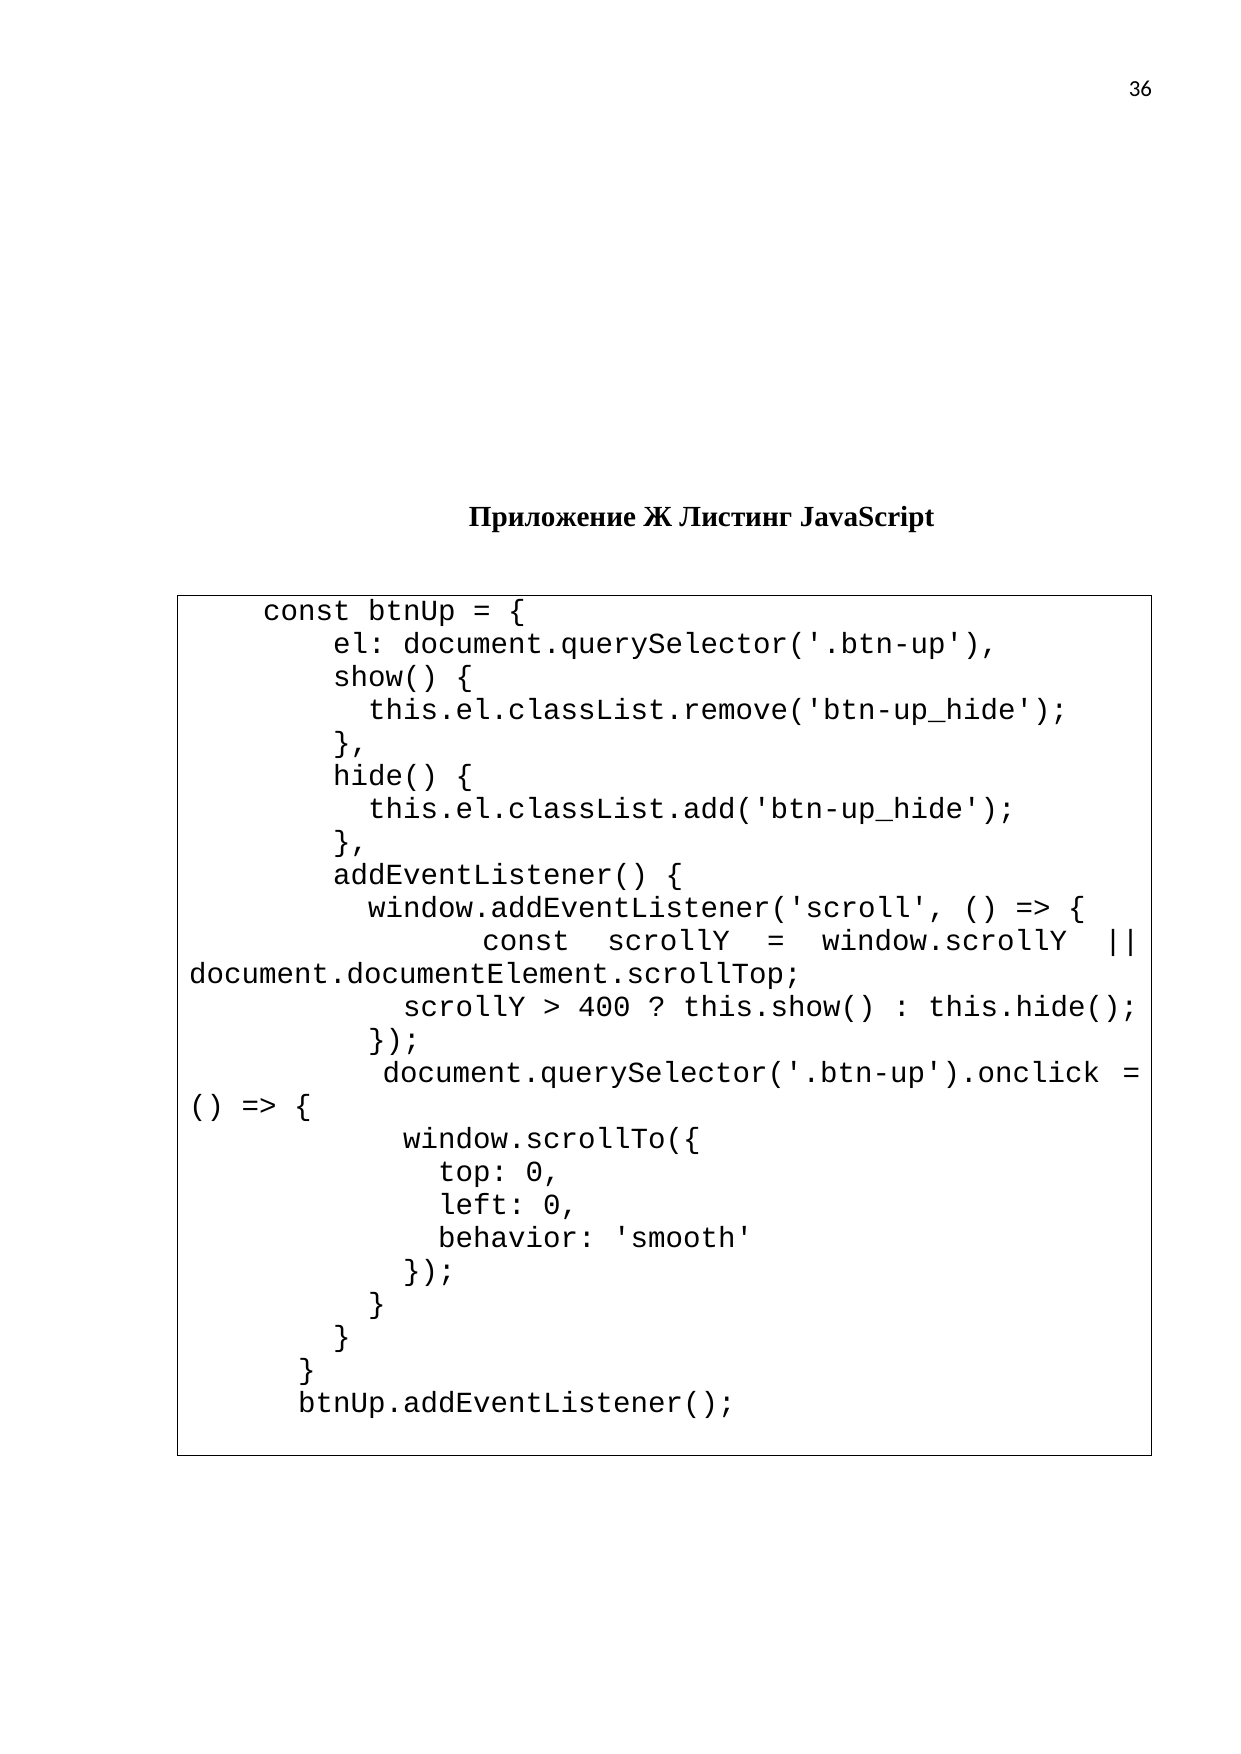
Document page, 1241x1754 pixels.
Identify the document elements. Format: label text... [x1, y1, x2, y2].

text Приложение Ж Листинг JavaScript [177, 499, 1152, 532]
table_header const btnUp = { el: document.querySelector('.btn-up'), show() { this.el.classList.remove('btn-up_hide'); }, hide() { this.el.classList.add('btn-up_hide'); }, addEventListener() { window.addEventListener('scroll', () => { const scrollY = window.scrollY || document.documentElement.scrollTop; scrollY > 400 ? this.show() : this.hide(); }); document.querySelector('.btn-up').onclick = () => { window.scrollTo({ top: 0, left: 0, behavior: 'smooth' }); } } } btnUp.addEventListener(); [178, 596, 1151, 1455]
